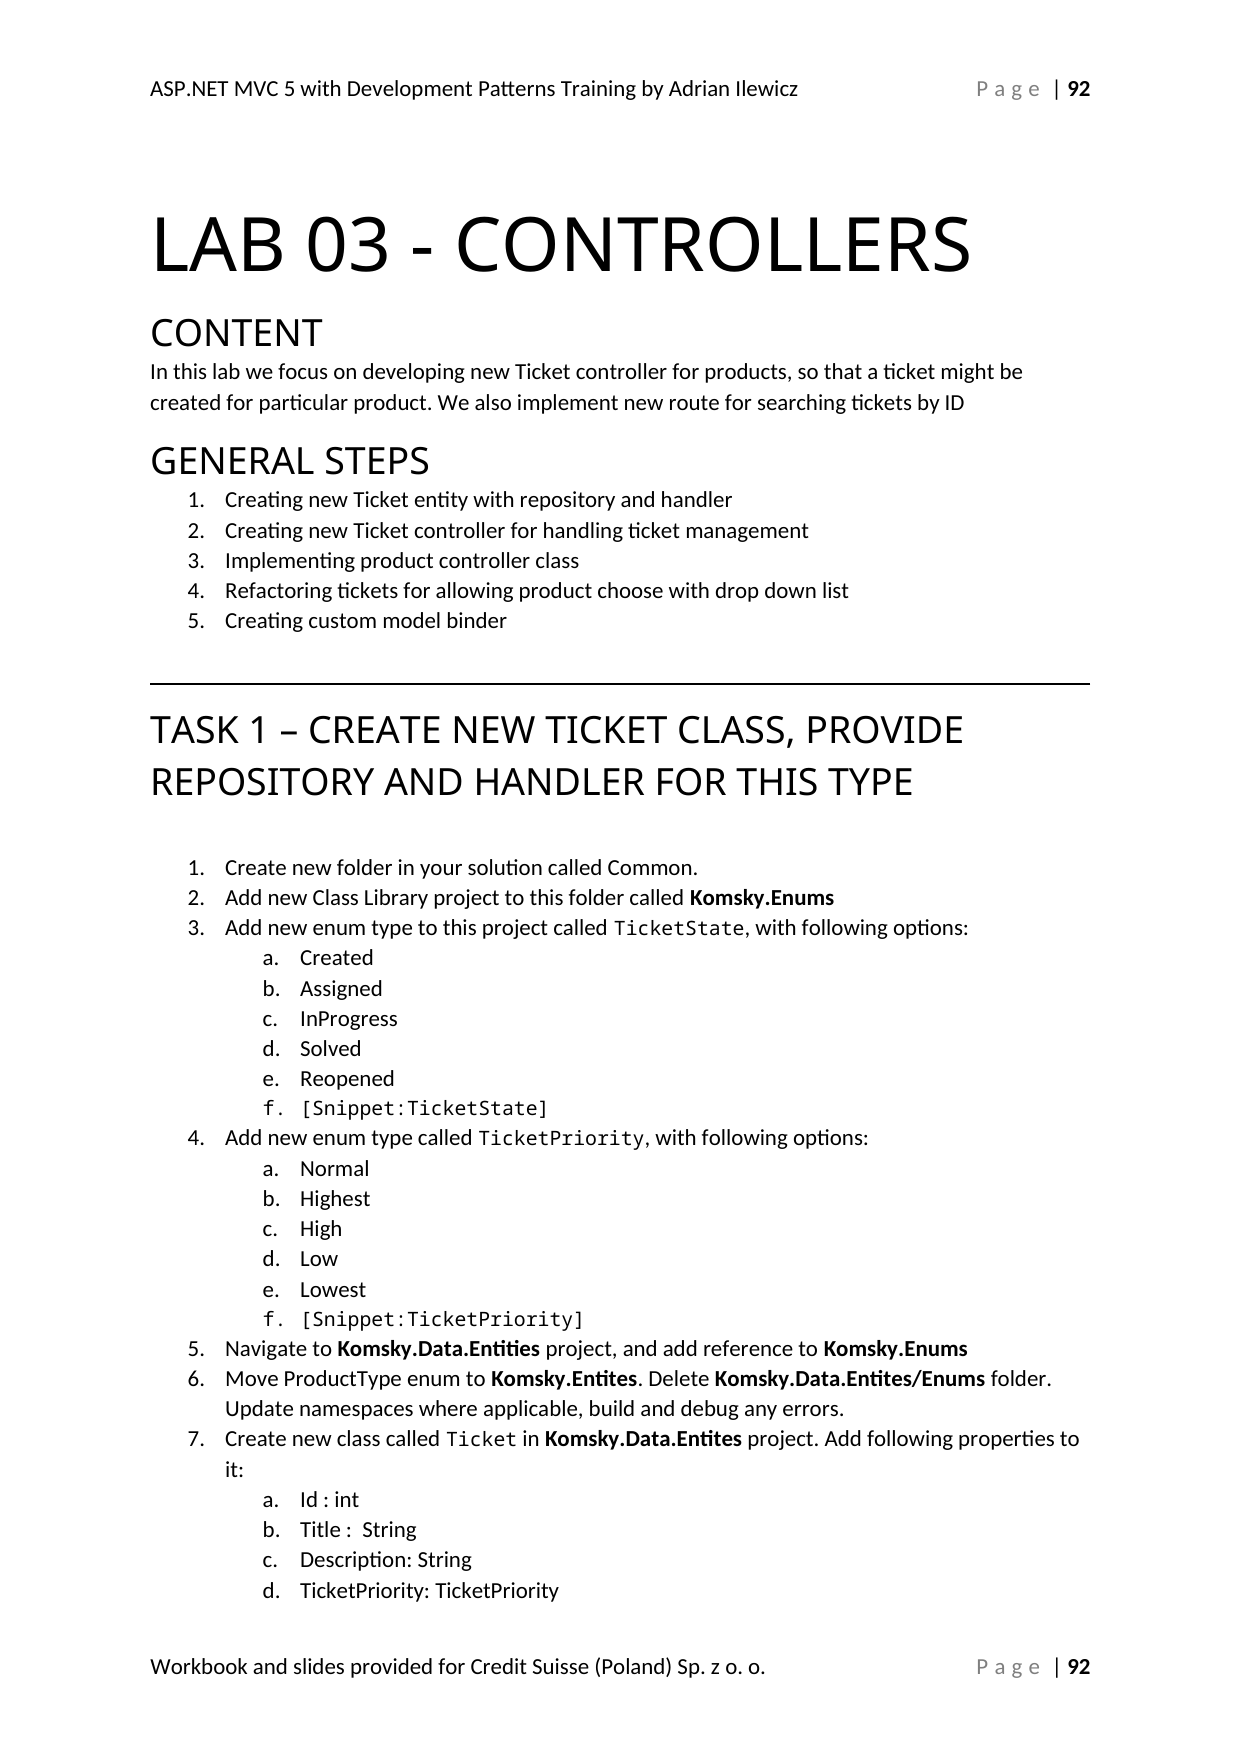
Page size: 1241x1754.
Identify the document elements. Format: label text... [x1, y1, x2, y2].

list Assigned [262, 974, 1090, 1002]
list Id : int [262, 1485, 1090, 1513]
list TicketPriority: TicketPriority [262, 1576, 1090, 1604]
list Highest [262, 1184, 1090, 1212]
list Reopened [262, 1064, 1090, 1092]
list Navigate to Komsky.Data.Entities project, and add reference to Komsky.Enums [187, 1334, 1090, 1362]
list Add new enum type called TicketPriority, with following options: [187, 1123, 1090, 1152]
list High [262, 1214, 1090, 1242]
list Move ProductType enum to Komsky.Entites. Delete Komsky.Data.Entites/Enums folder. Update namespaces where applicable, build and debug any errors. [187, 1364, 1090, 1422]
list Refactoring tickets for allowing product choose with drop down list [187, 576, 1090, 604]
subtitle Task 1 – Create new Ticket class, provide repository and handler for this type [150, 704, 1090, 806]
list Creating custom model binder [187, 606, 1090, 634]
list Description: String [262, 1546, 1090, 1573]
list Created [262, 943, 1090, 971]
list Add new Class Library project to this folder called Komsky.Enums [187, 883, 1090, 911]
list [Snippet:TicketState] [262, 1094, 1090, 1121]
list Implementing product controller class [187, 546, 1090, 574]
list Low [262, 1244, 1090, 1272]
subtitle Lab 03 - CONTROLLERS [150, 192, 1090, 294]
list Title : String [262, 1515, 1090, 1543]
list Create new class called Ticket in Komsky.Data.Entites project. Add following properties to it: [187, 1424, 1090, 1483]
list Creating new Ticket entity with repository and handler [187, 486, 1090, 513]
list Creating new Ticket controller for handling ticket management [187, 516, 1090, 544]
subtitle General steps [150, 434, 1090, 486]
list Normal [262, 1154, 1090, 1182]
list [Snippet:TicketPriority] [262, 1305, 1090, 1332]
list Solved [262, 1034, 1090, 1062]
text In this lab we focus on developing new Ticket controller for products, so that a ticket might be created for particular product. We also implement new route for searching tickets by ID [150, 357, 1090, 416]
list Add new enum type to this project called TicketState, with following options: [187, 913, 1090, 941]
list Create new folder in your solution called Common. [187, 853, 1090, 881]
list Lowest [262, 1275, 1090, 1303]
list InProgress [262, 1004, 1090, 1032]
subtitle Content [150, 306, 1090, 357]
